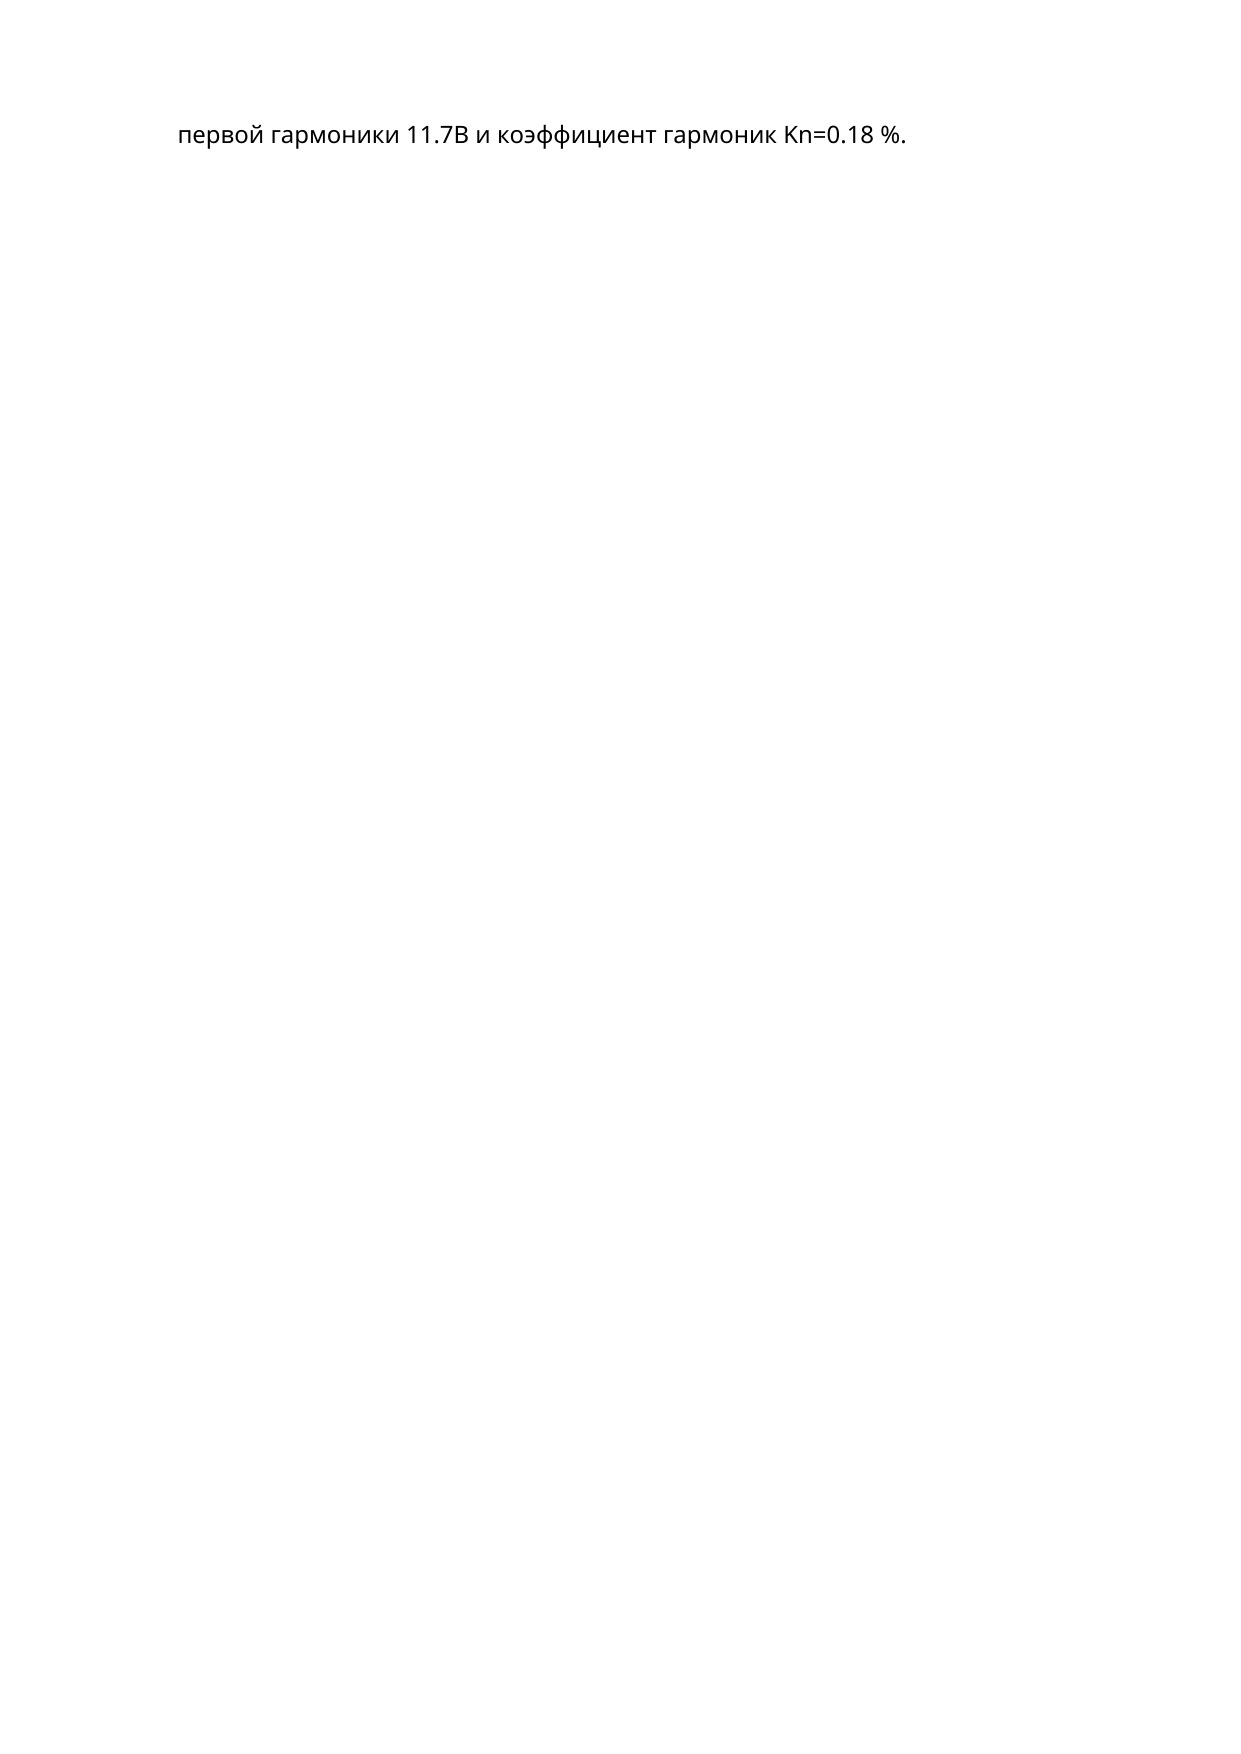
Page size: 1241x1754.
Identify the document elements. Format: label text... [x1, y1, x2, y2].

text первой гармоники 11.7В и коэффициент гармоник Kn=0.18 %. [177, 118, 1152, 151]
